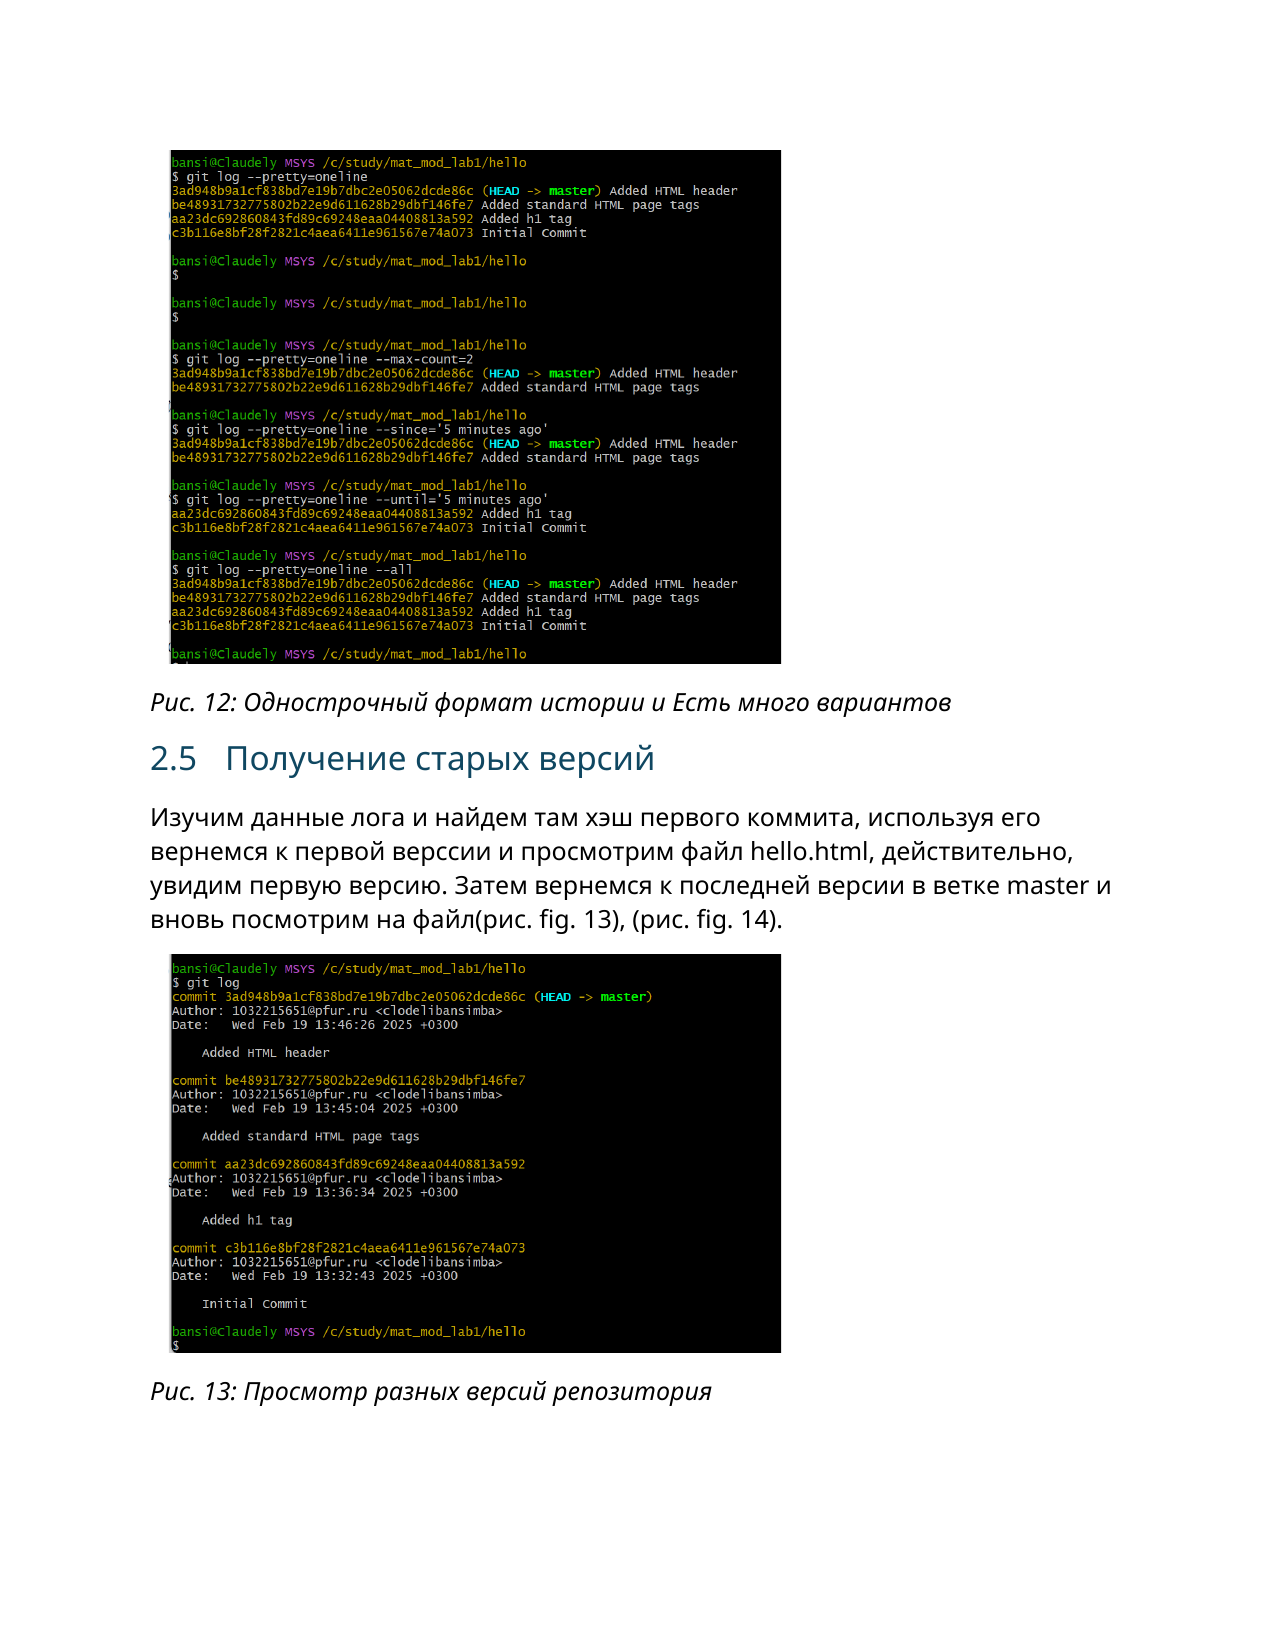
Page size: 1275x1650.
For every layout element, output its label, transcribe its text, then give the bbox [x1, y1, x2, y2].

text Рис. 13: Просмотр разных версий репозитория [150, 1373, 1125, 1407]
subtitle 2.5 Получение старых версий [150, 735, 1125, 780]
text Изучим данные лога и найдем там хэш первого коммита, используя его вернемся к первой верссии и просмотрим файл hello.html, действительно, увидим первую версию. Затем вернемся к последней версии в ветке master и вновь посмотрим на файл(рис. fig. 13), (рис. fig. 14). [150, 799, 1125, 935]
picture [168, 150, 782, 664]
picture [168, 954, 782, 1353]
text Рис. 12: Однострочный формат истории и Есть много вариантов [150, 684, 1125, 718]
